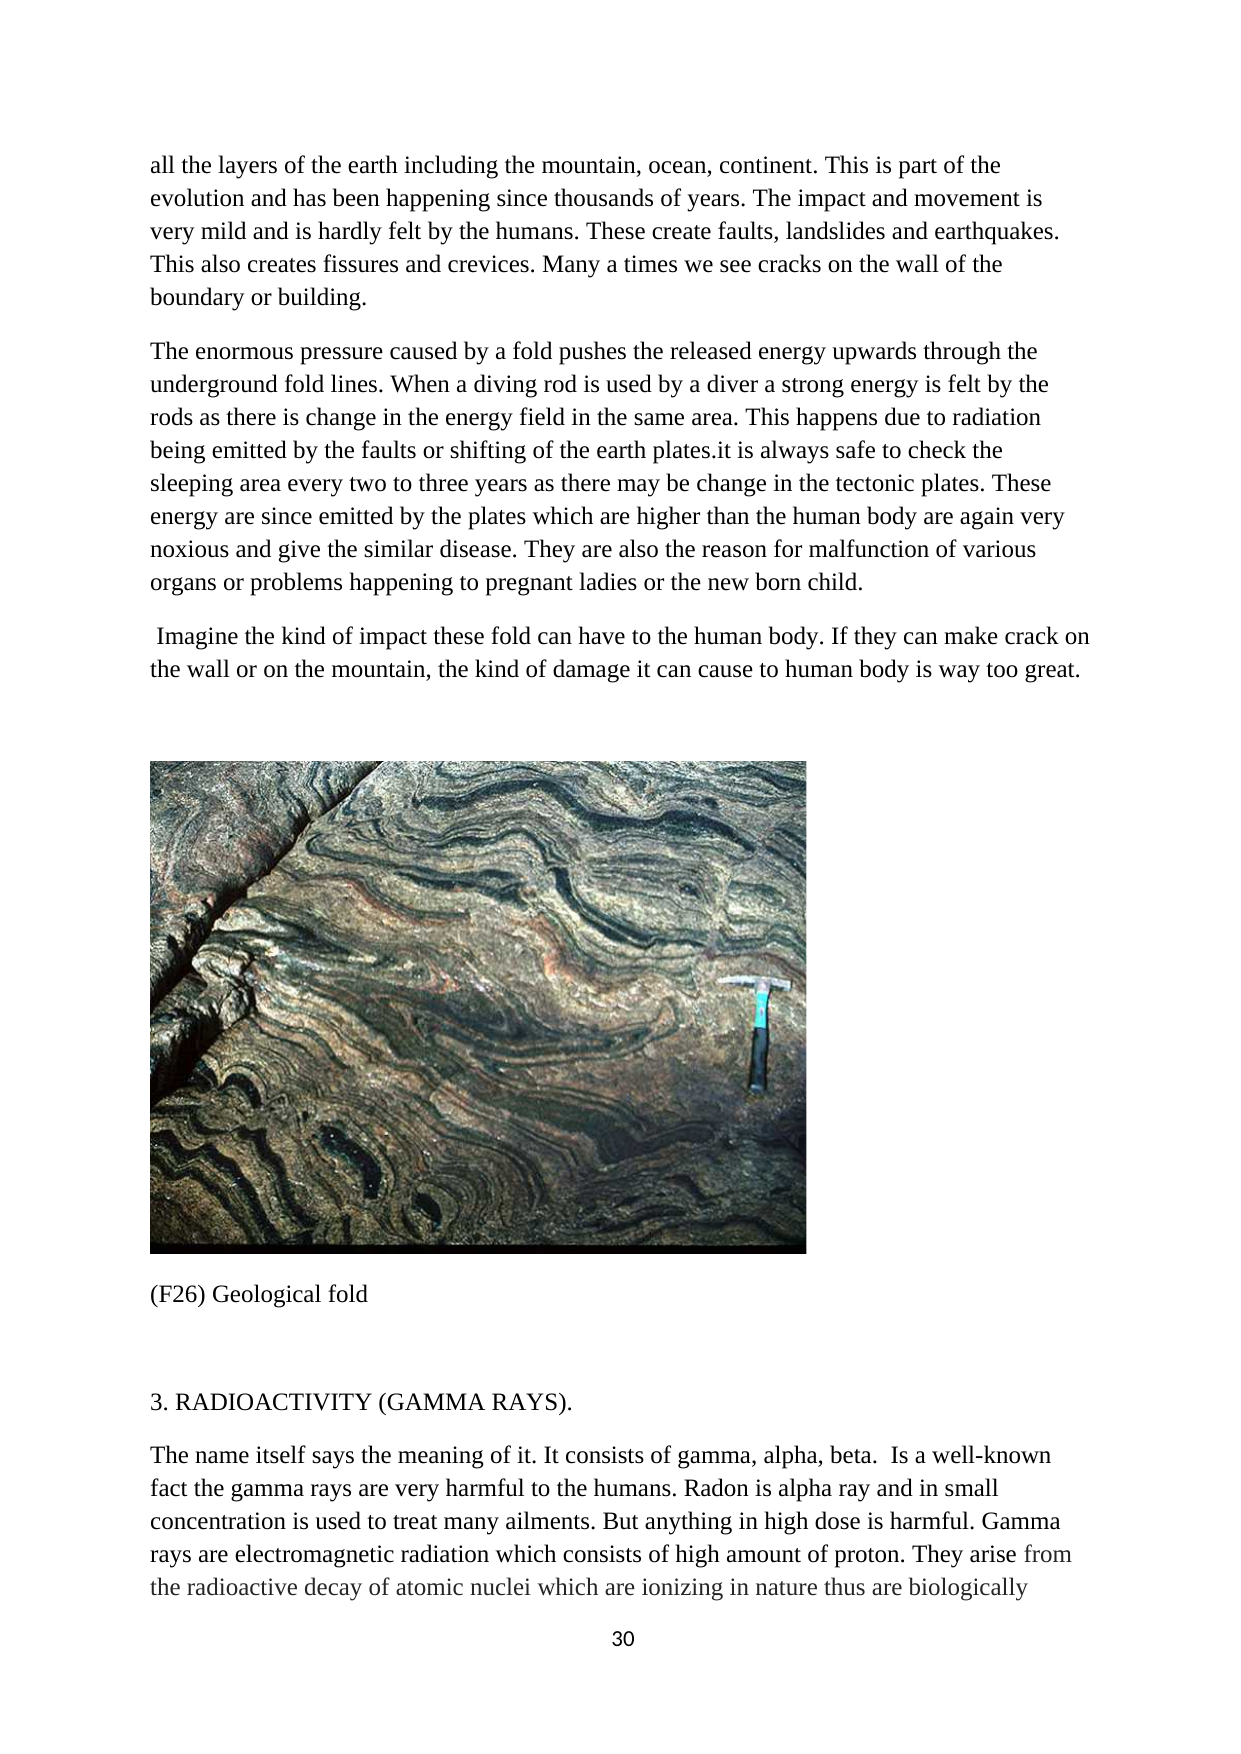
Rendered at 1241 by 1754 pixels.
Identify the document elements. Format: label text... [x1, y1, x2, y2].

picture [150, 761, 807, 1254]
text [150, 1440, 1090, 1601]
text The enormous pressure caused by a fold pushes the released energy upwards through the underground fold lines. When a diving rod is used by a diver a strong energy is felt by the rods as there is change in the energy field in the same area. This happens due to radiation being emitted by the faults or shifting of the earth plates.it is always safe to check the sleeping area every two to three years as there may be change in the tectonic plates. These energy are since emitted by the plates which are higher than the human body are again very noxious and give the similar disease. They are also the reason for malfunction of various organs or problems happening to pregnant ladies or the new born child. [150, 336, 1090, 596]
text 3. RADIOACTIVITY (GAMMA RAYS). [150, 1387, 1090, 1415]
text (F26) Geological fold [150, 1279, 1090, 1308]
text Imagine the kind of impact these fold can have to the human body. If they can make crack on the wall or on the mountain, the kind of damage it can cause to human body is way too great. [150, 621, 1090, 683]
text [150, 150, 1090, 311]
